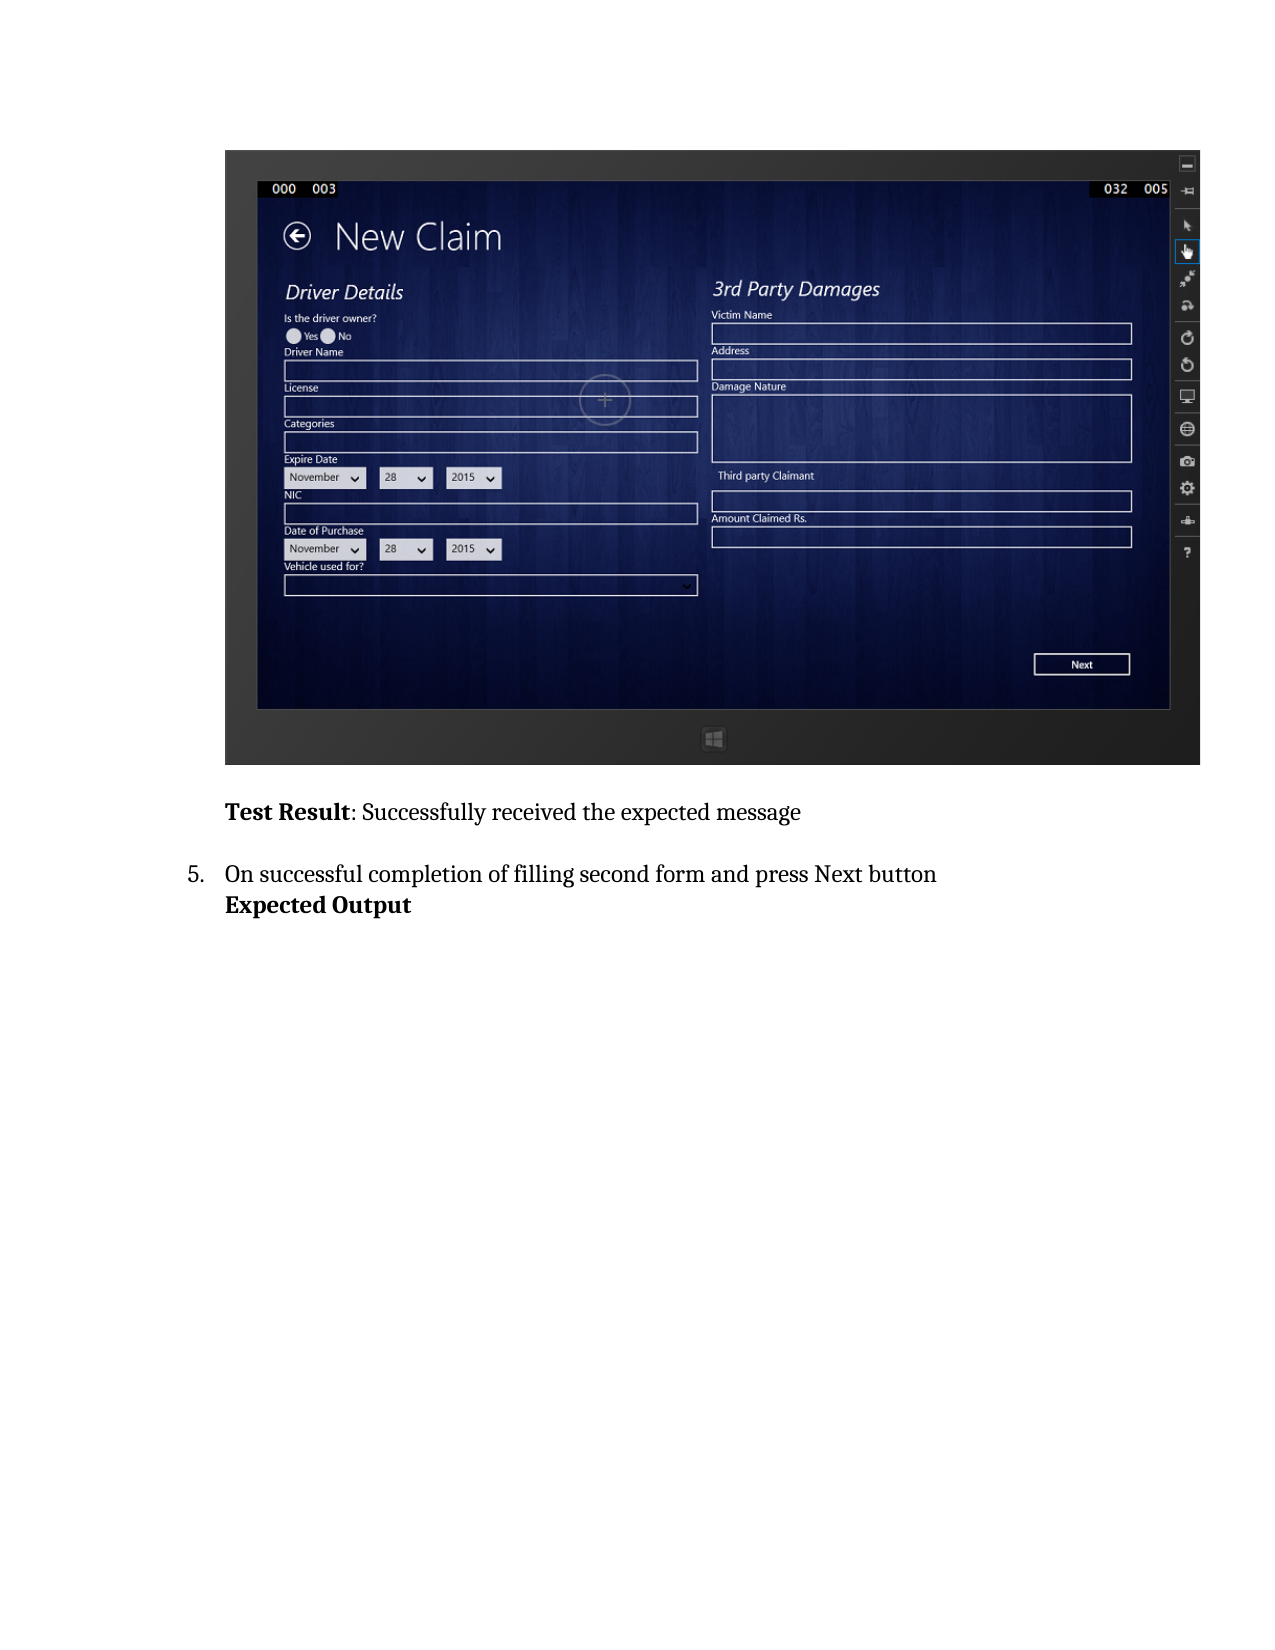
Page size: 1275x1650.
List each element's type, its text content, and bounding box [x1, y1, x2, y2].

list On successful completion of filling second form and press Next button [187, 860, 1125, 889]
list Expected Output [225, 891, 1125, 920]
picture [225, 150, 1200, 765]
list Test Result: Successfully received the expected message [225, 798, 1125, 827]
